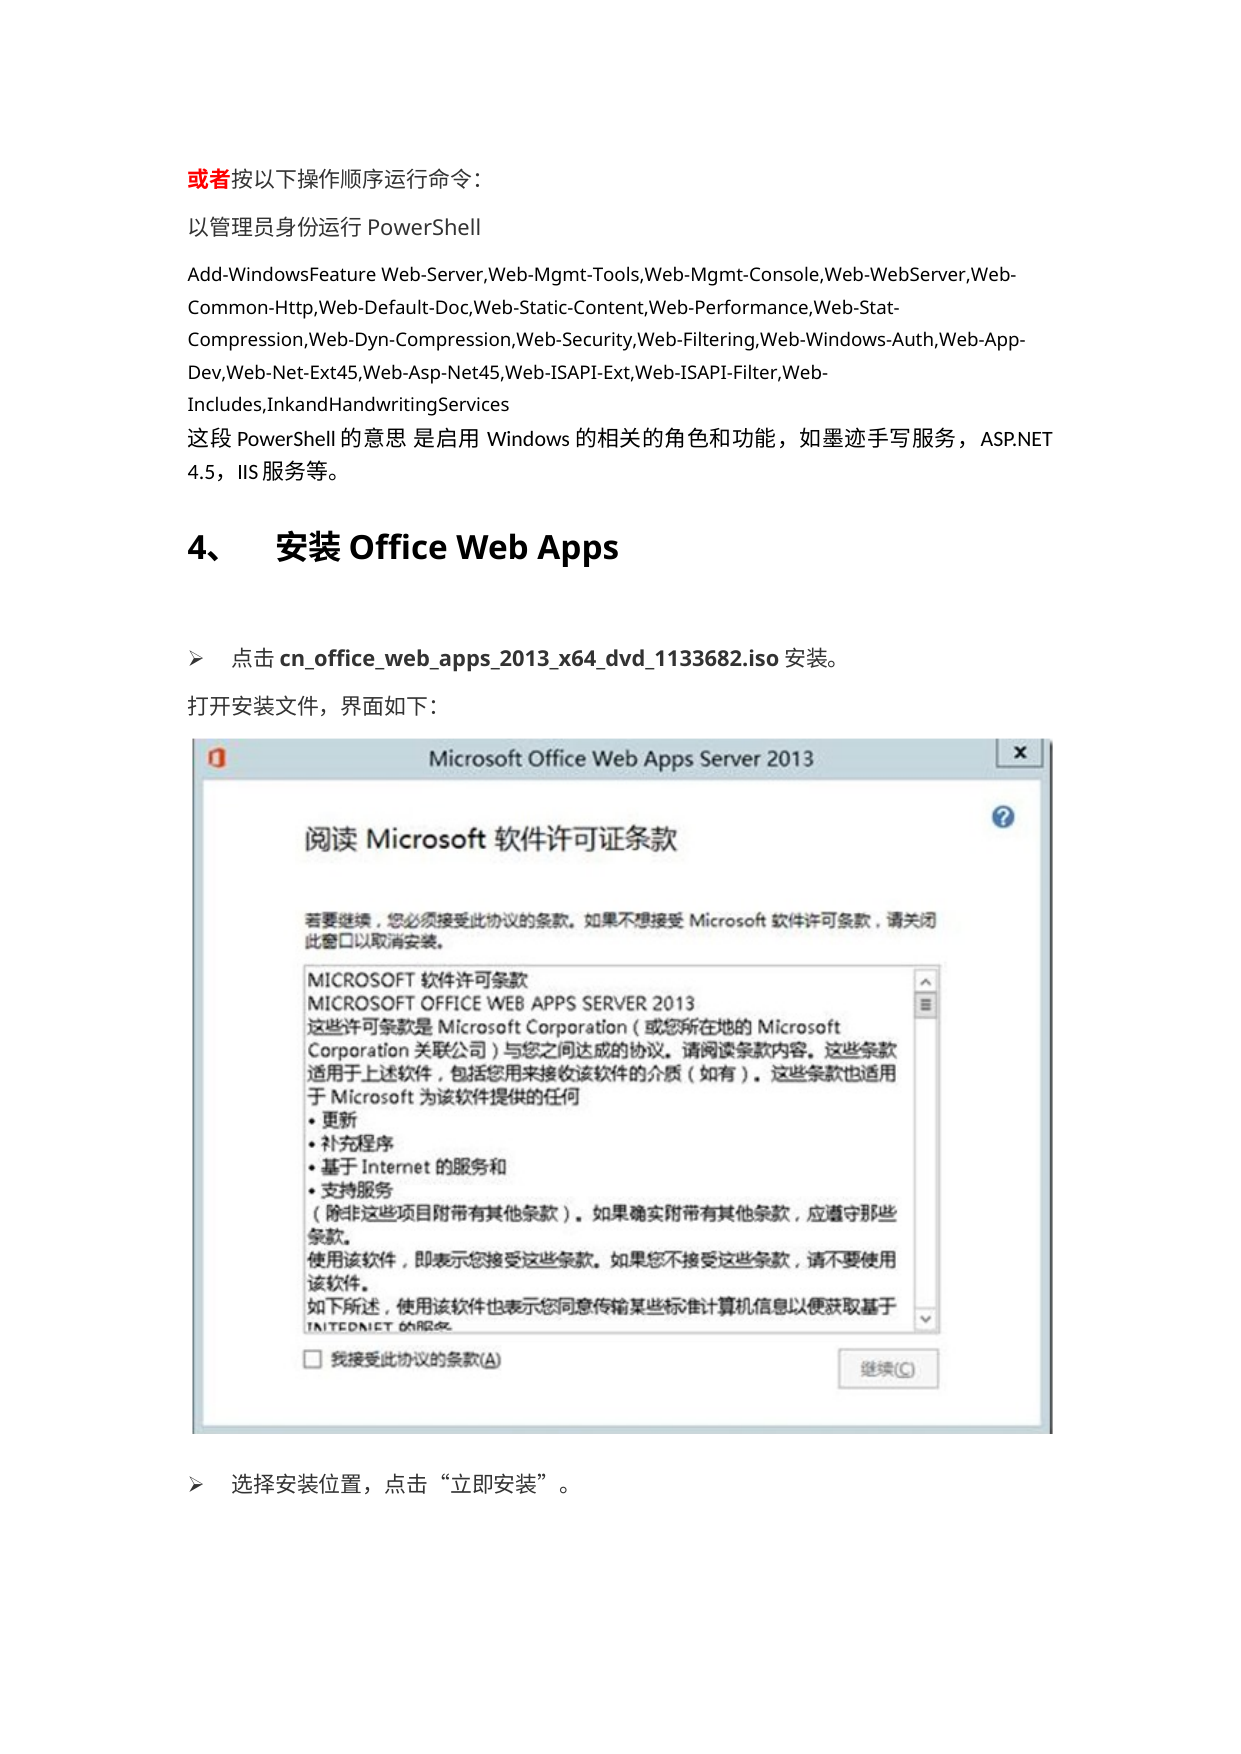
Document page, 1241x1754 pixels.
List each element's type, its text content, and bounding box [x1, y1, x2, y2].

list 选择安装位置，点击“立即安装”。 [187, 1467, 1053, 1499]
text 或者按以下操作顺序运行命令： [187, 162, 1053, 194]
text 以管理员身份运行PowerShell [187, 210, 1053, 243]
text Add-WindowsFeature Web-Server,Web-Mgmt-Tools,Web-Mgmt-Console,Web-WebServer,Web-Common-Http,Web-Default-Doc,Web-Static-Content,Web-Performance,Web-Stat-Compression,Web-Dyn-Compression,Web-Security,Web-Filtering,Web-Windows-Auth,Web-App-Dev,Web-Net-Ext45,Web-Asp-Net45,Web-ISAPI-Ext,Web-ISAPI-Filter,Web-Includes,InkandHandwritingServices [187, 258, 1053, 421]
subtitle 安装Office Web Apps [187, 513, 1053, 578]
list 这段PowerShell的意思 是启用 Windows的相关的角色和功能，如墨迹手写服务，ASP.NET 4.5，IIS服务等。 [187, 421, 1053, 486]
list 点击cn_office_web_apps_2013_x64_dvd_1133682.iso安装。 [187, 640, 1053, 673]
text 打开安装文件，界面如下： [187, 688, 1053, 721]
picture [187, 736, 1053, 1434]
